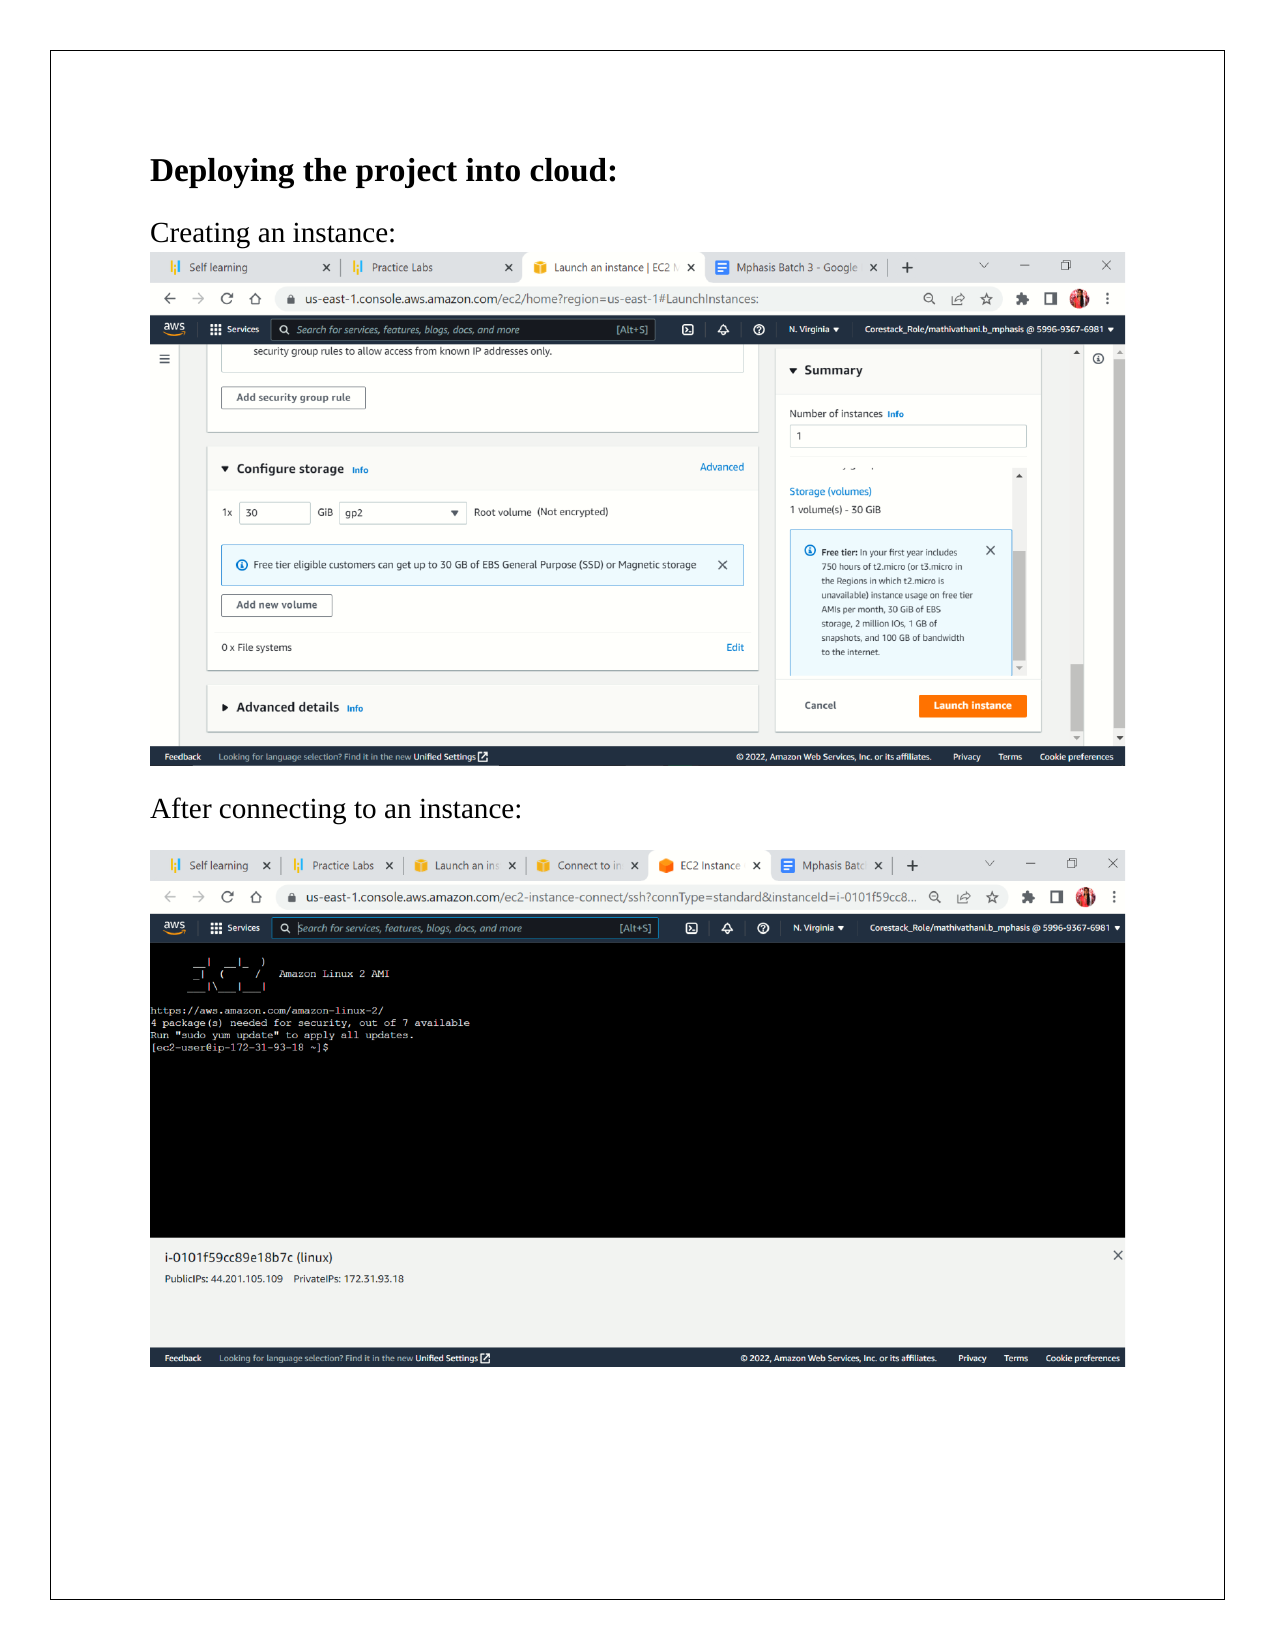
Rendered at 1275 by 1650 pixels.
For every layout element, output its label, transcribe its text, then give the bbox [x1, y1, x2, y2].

text Deploying the project into cloud: [150, 150, 1125, 188]
text Creating an instance: [150, 215, 1125, 252]
picture [150, 252, 1125, 766]
text After connecting to an instance: [150, 791, 1125, 824]
picture [150, 850, 1125, 1367]
